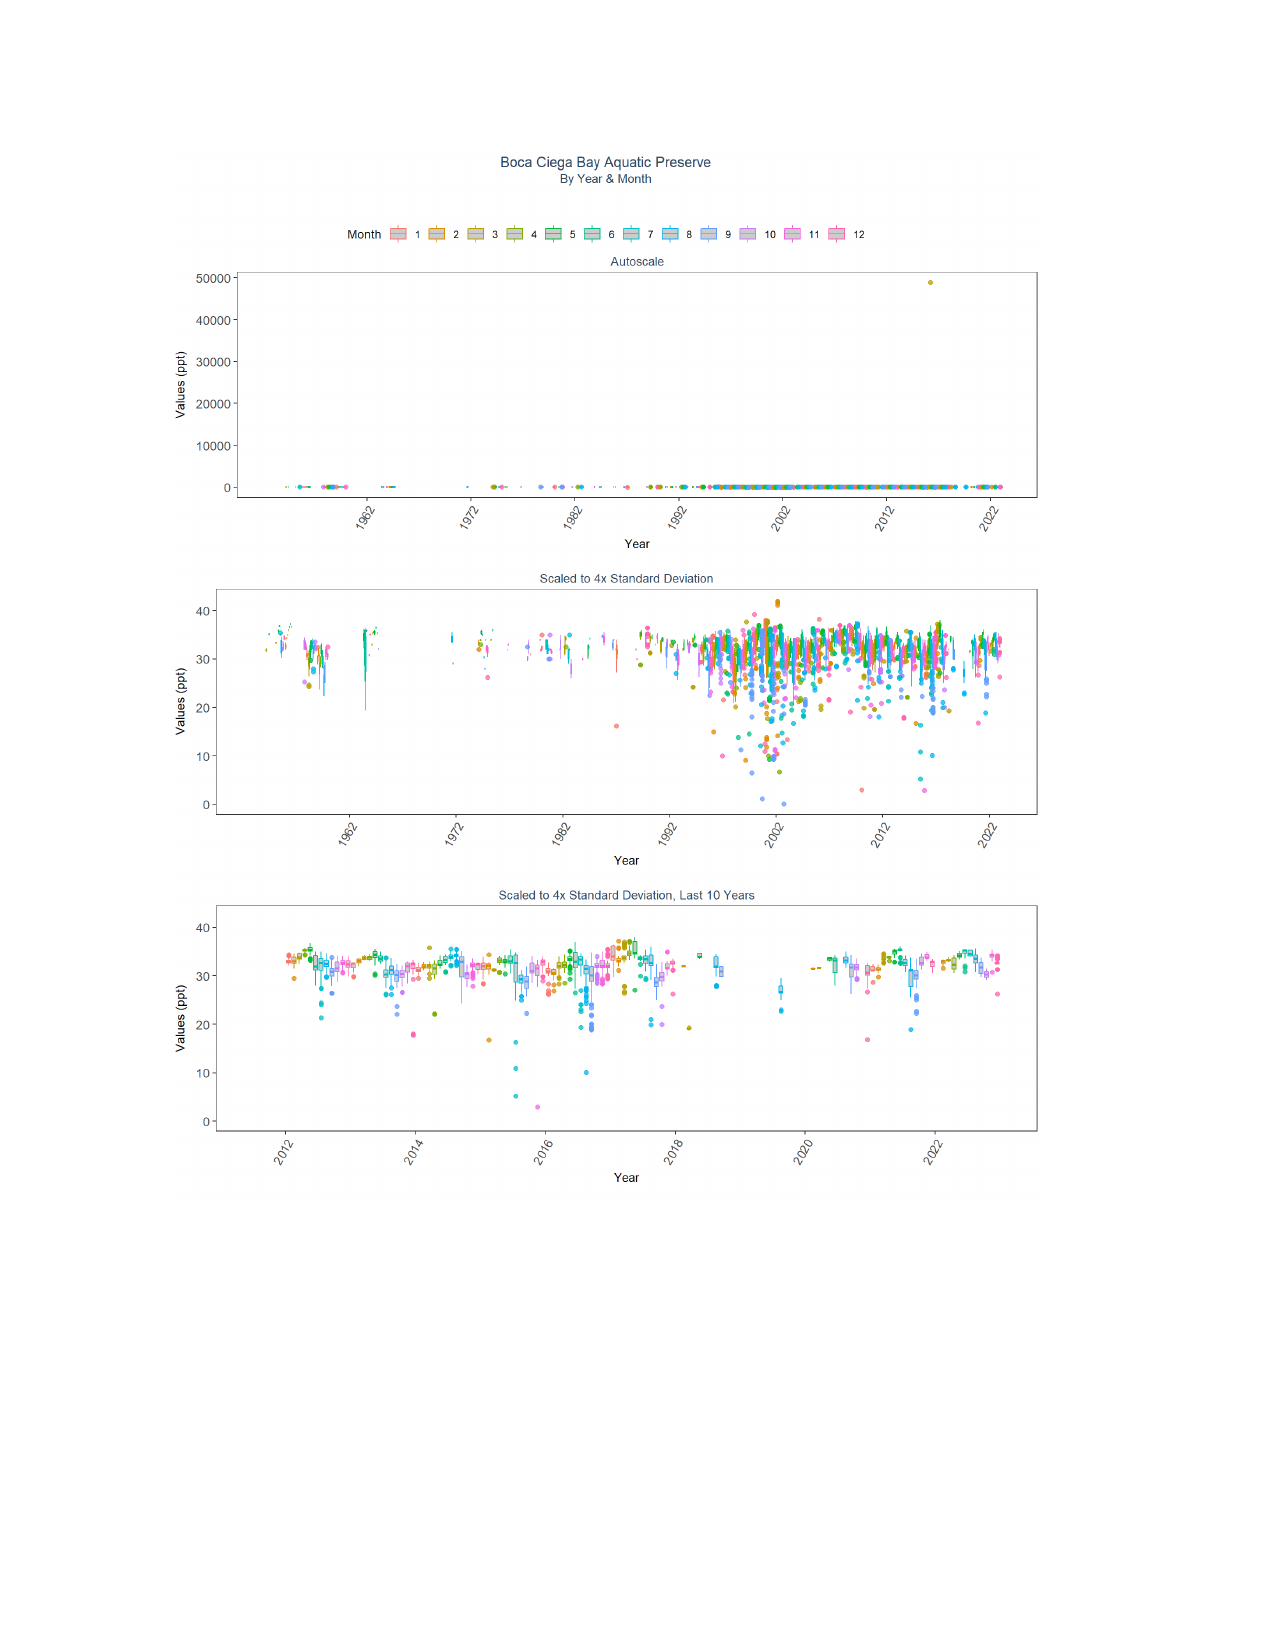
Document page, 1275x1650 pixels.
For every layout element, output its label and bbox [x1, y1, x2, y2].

picture [168, 150, 1044, 1200]
